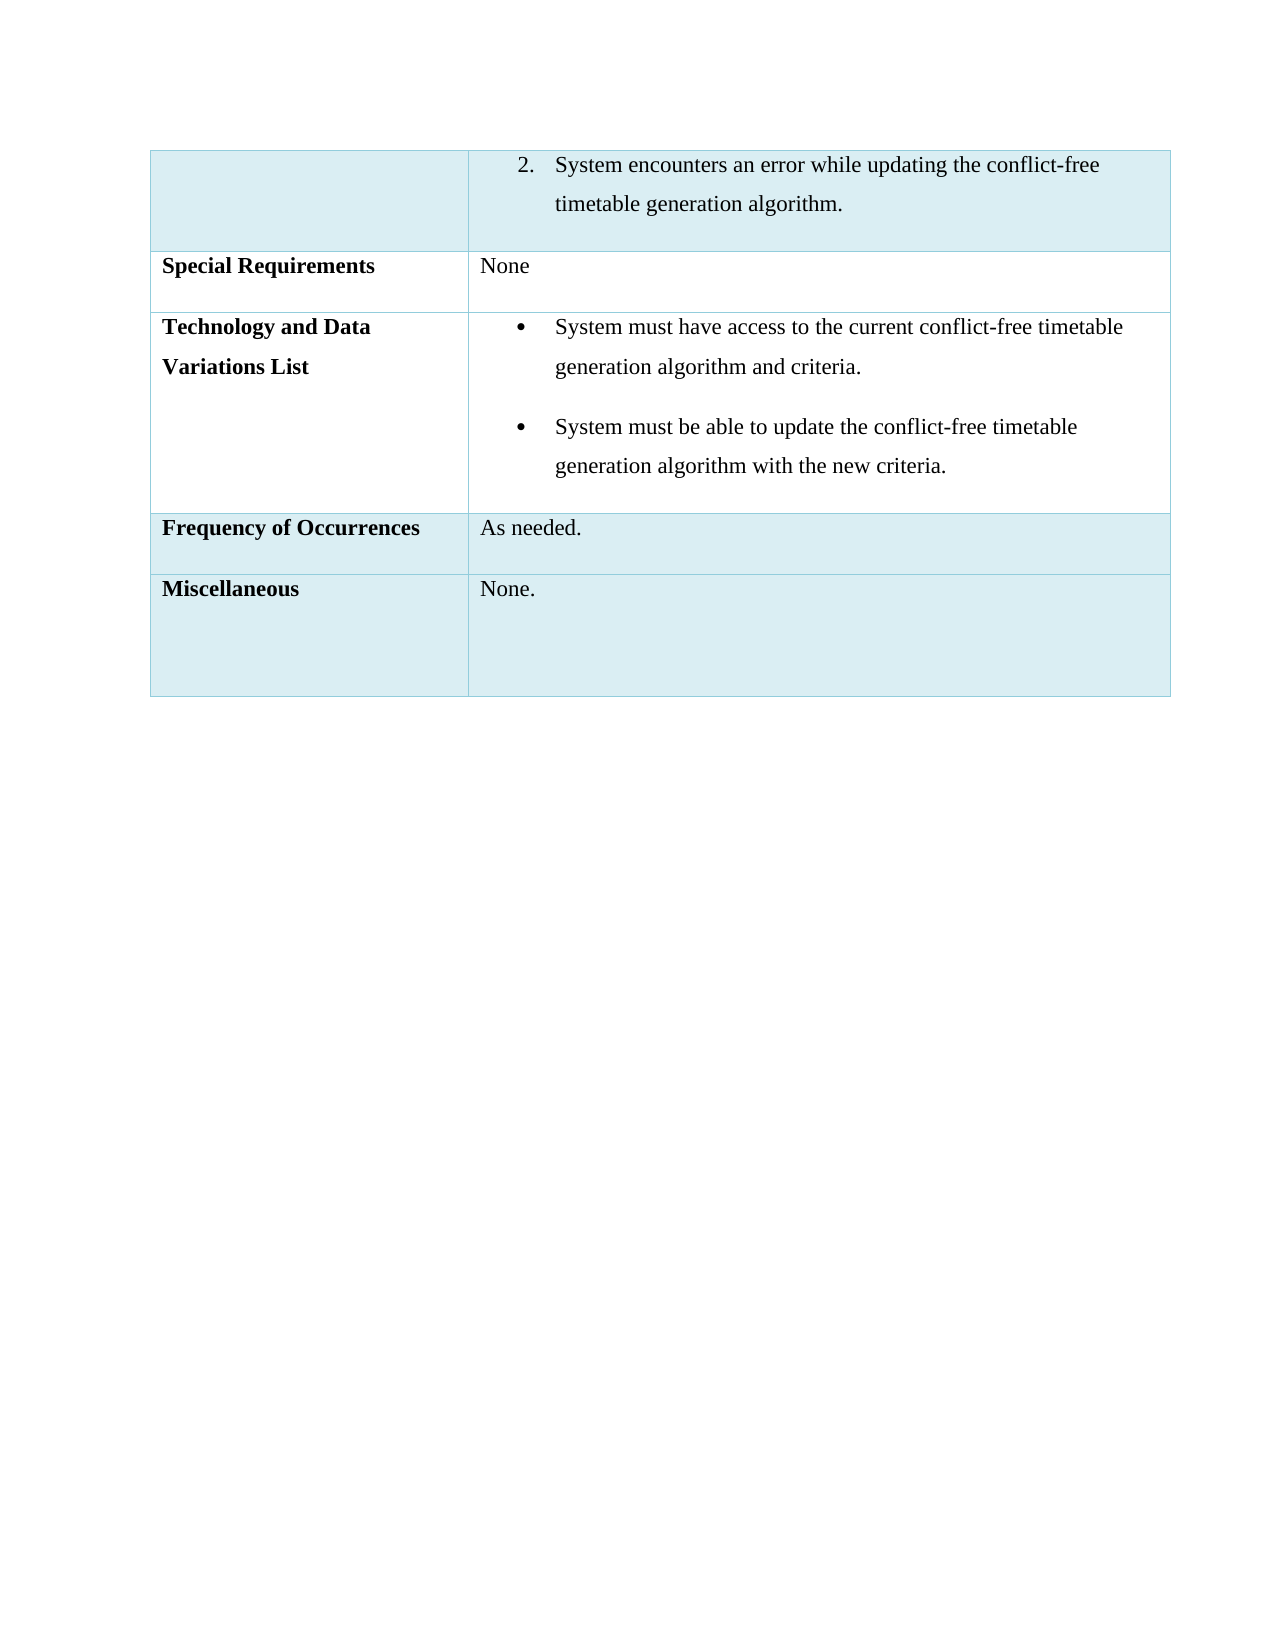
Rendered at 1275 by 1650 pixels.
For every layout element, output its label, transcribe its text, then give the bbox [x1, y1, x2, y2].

table_cell Exceptions [151, 151, 468, 251]
table_cell Miscellaneous [151, 575, 468, 696]
table_cell As needed. [469, 514, 1170, 574]
table_cell Frequency of Occurrences [151, 514, 468, 574]
table_cell None. [469, 575, 1170, 696]
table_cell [469, 151, 1170, 251]
table_cell Special Requirements [151, 252, 468, 312]
table_cell Technology and Data Variations List [151, 313, 468, 513]
table_cell None [469, 252, 1170, 312]
table_cell System must have access to the current conflict-free timetable generation algorithm and criteria. System must be able to update the conflict-free timetable generation algorithm with the new criteria. [469, 313, 1170, 513]
